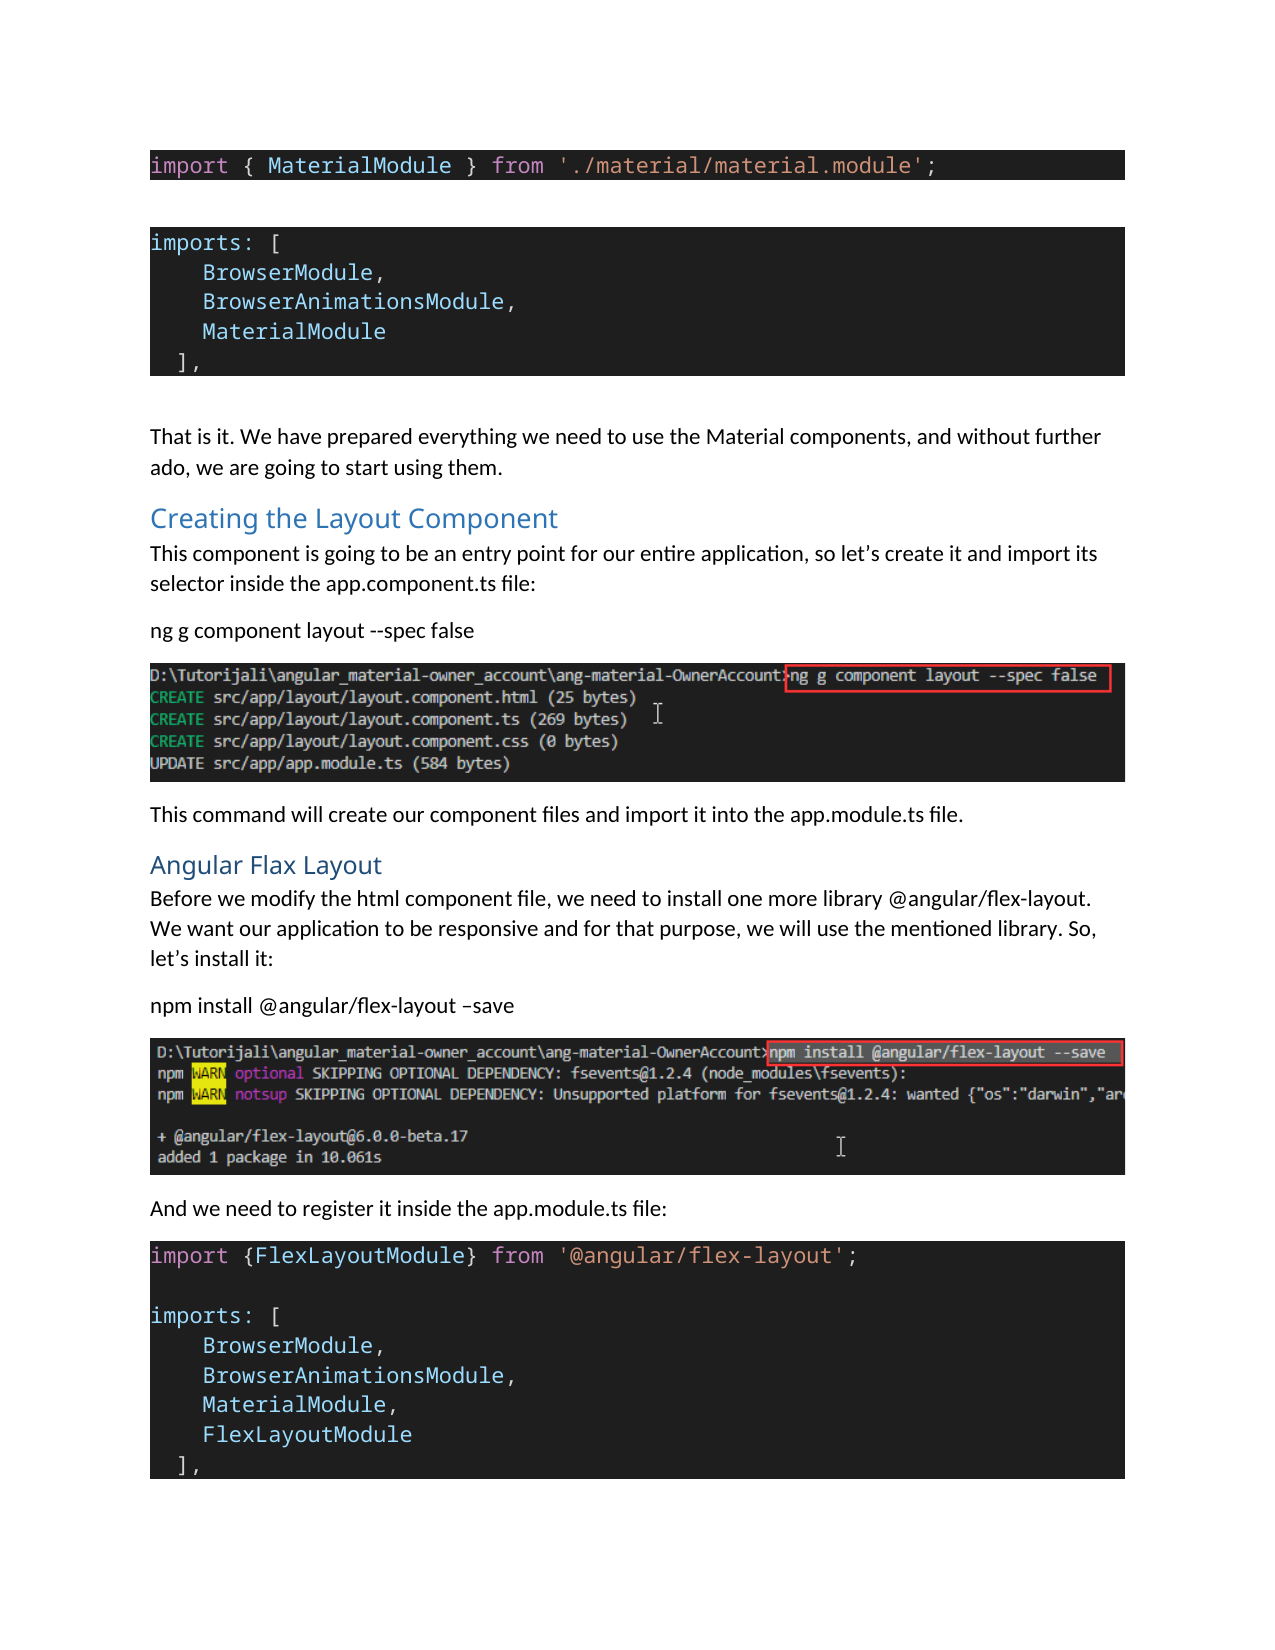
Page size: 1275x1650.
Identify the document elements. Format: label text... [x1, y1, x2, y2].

text BrowserAnimationsModule, [150, 1360, 1125, 1389]
text Before we modify the html component file, we need to install one more library @angular/flex-layout. We want our application to be responsive and for that purpose, we will use the mentioned library. So, let’s install it: [150, 884, 1125, 973]
text This component is going to be an entry point for our entire application, so let’s create it and import its selector inside the app.component.ts file: [150, 539, 1125, 598]
subtitle Creating the Layout Component [150, 499, 1125, 536]
text imports: [ [150, 227, 1125, 256]
text BrowserModule, [150, 1330, 1125, 1360]
picture [150, 663, 1125, 782]
text import { MaterialModule } from './material/material.module'; [150, 150, 1125, 180]
text import {FlexLayoutModule} from '@angular/flex-layout'; [150, 1241, 1125, 1270]
text FlexLayoutModule [150, 1419, 1125, 1449]
text ng g component layout --spec false [150, 616, 1125, 644]
text That is it. We have prepared everything we need to use the Material components, and without further ado, we are going to start using them. [150, 422, 1125, 481]
text And we need to register it inside the app.module.ts file: [150, 1194, 1125, 1222]
text imports: [ [150, 1300, 1125, 1330]
text npm install @angular/flex-layout –save [150, 991, 1125, 1019]
text BrowserAnimationsModule, [150, 286, 1125, 316]
text ], [150, 1449, 1125, 1479]
text BrowserModule, [150, 256, 1125, 286]
picture [150, 1038, 1125, 1175]
text MaterialModule [150, 316, 1125, 346]
text This command will create our component files and import it into the app.module.ts file. [150, 801, 1125, 828]
text MaterialModule, [150, 1389, 1125, 1419]
text ], [150, 346, 1125, 376]
subtitle Angular Flax Layout [150, 847, 1125, 881]
